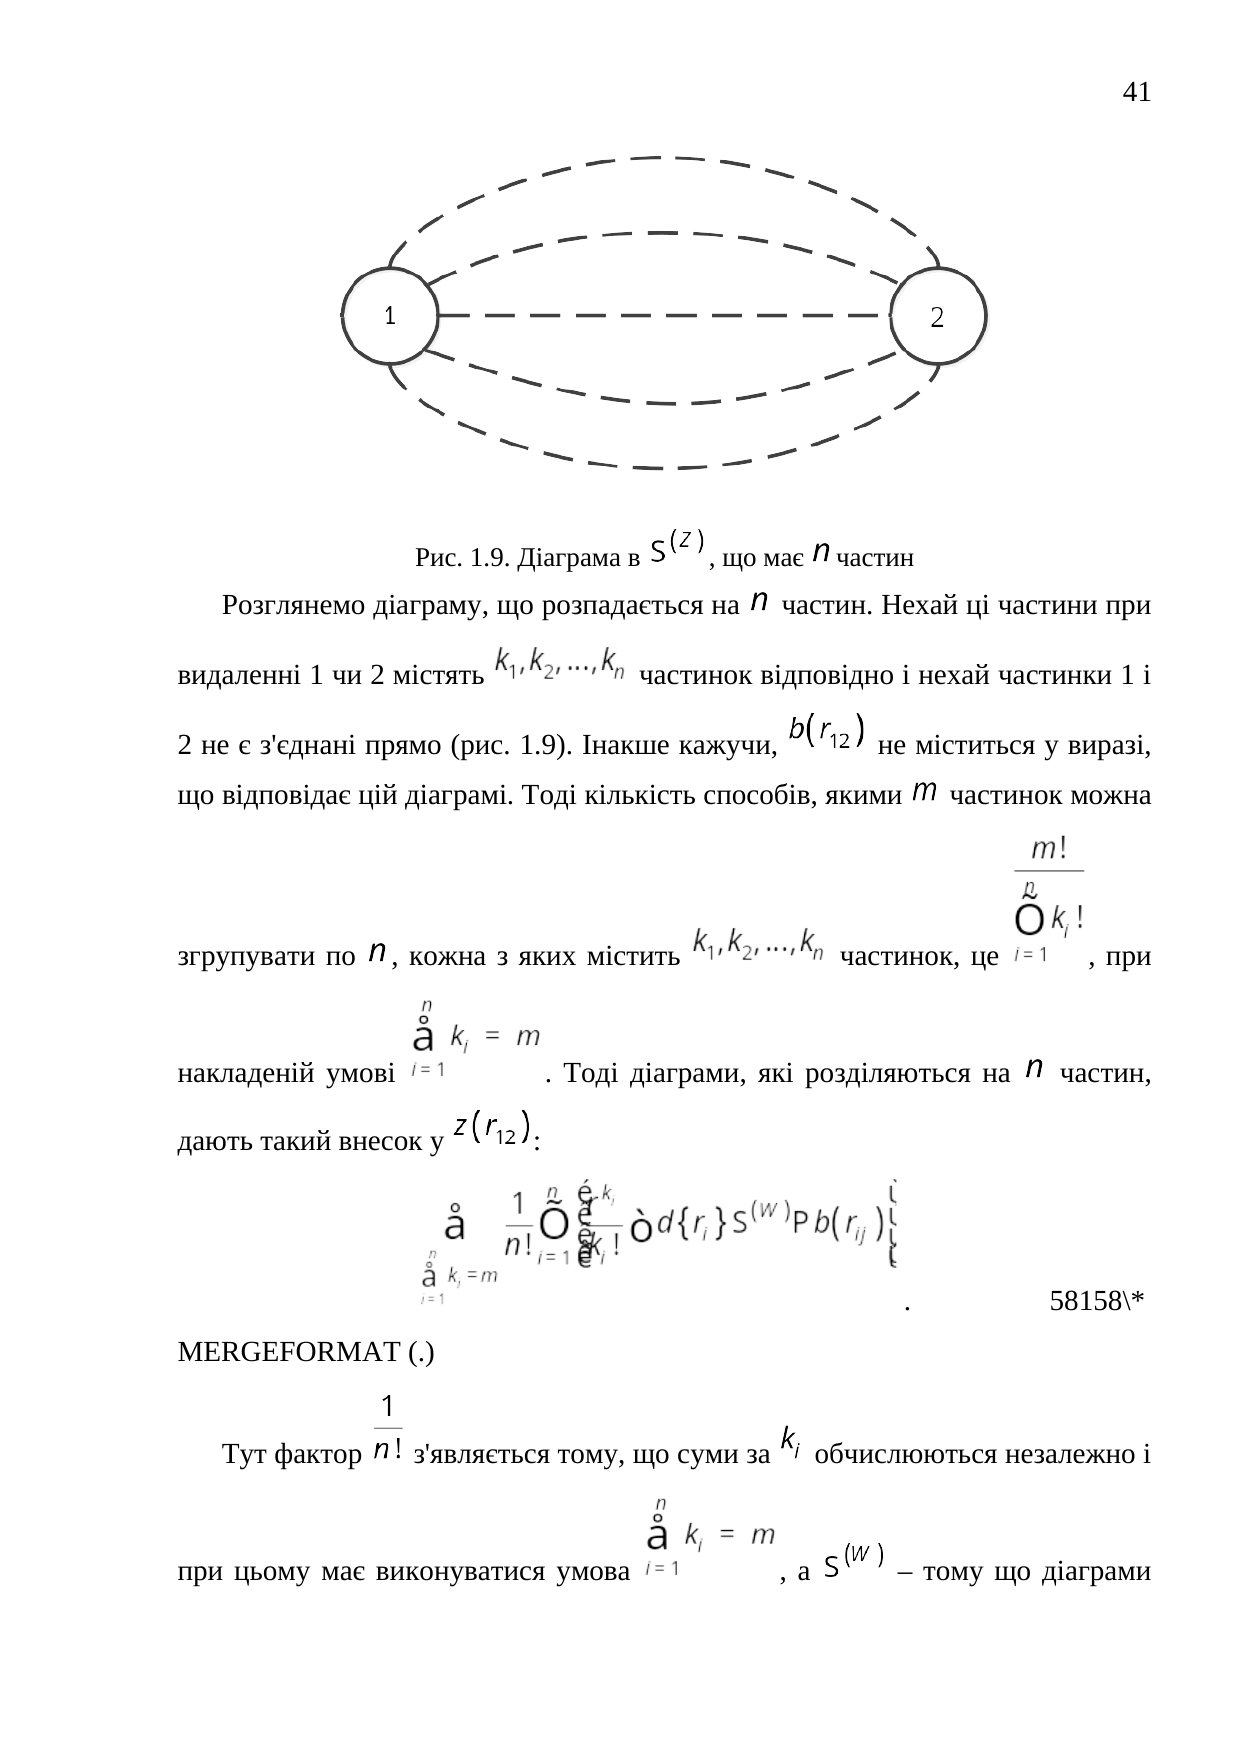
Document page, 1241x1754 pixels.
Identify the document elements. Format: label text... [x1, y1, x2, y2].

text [177, 1384, 1152, 1587]
text Рис. 1.9. Діаграма в , що має частин [177, 522, 1152, 572]
text Розглянемо діаграму, що розпадається на частин. Нехай ці частини при видаленні 1 чи 2 містять частинок відповідно і нехай частинки 1 і 2 не є з'єднані прямо (рис. 1.9). Інакше кажучи, не міститься у виразі, що відповідає цій діаграмі. Тоді кількість способів, якими частинок можна згрупувати по , кожна з яких містить частинок, це , при накладеній умові . Тоді діаграми, які розділяються на частин, дають такий внесок у : [177, 587, 1152, 1157]
text . [177, 1173, 1152, 1367]
